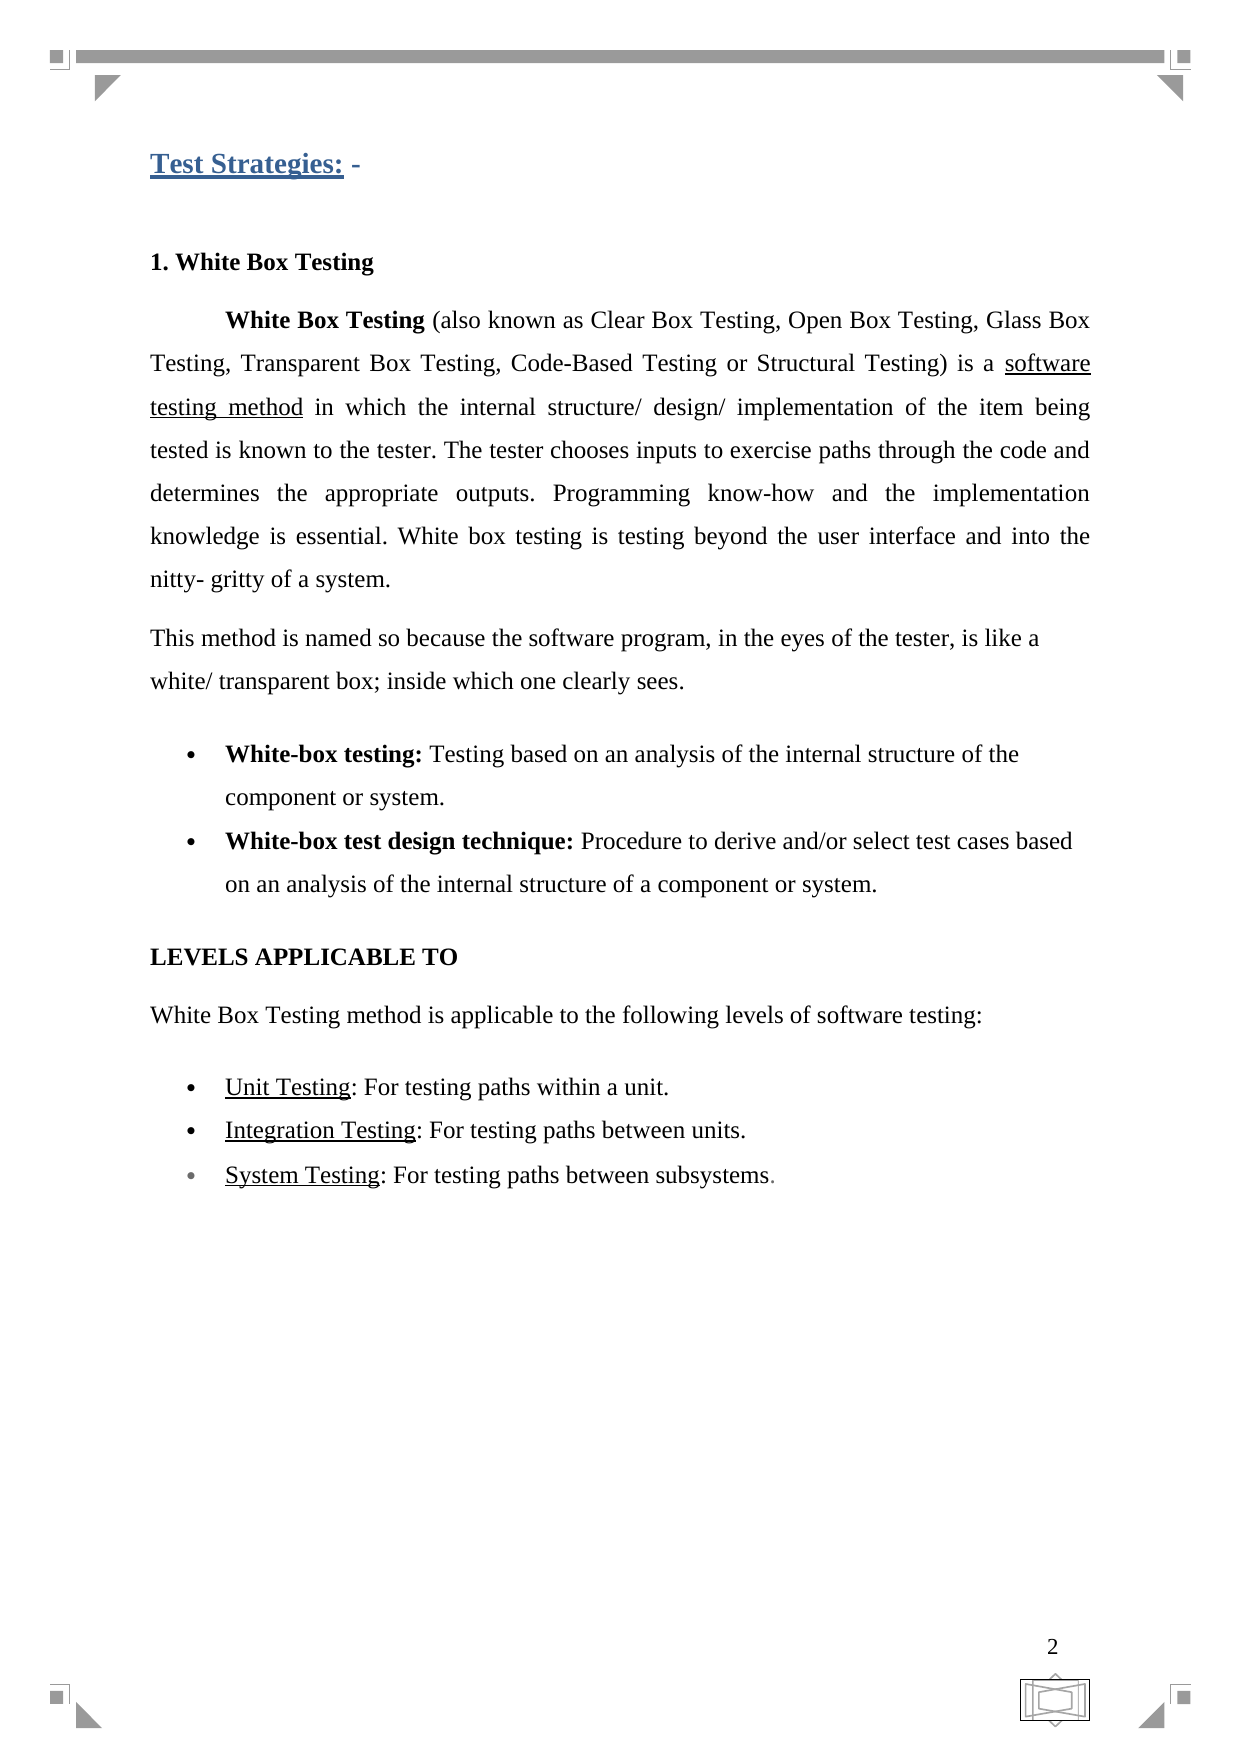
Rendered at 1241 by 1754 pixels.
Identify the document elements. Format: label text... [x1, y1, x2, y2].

list White-box testing: Testing based on an analysis of the internal structure of the component or system. [187, 739, 1090, 811]
text This method is named so because the software program, in the eyes of the tester, is like a white/ transparent box; inside which one clearly sees. [150, 623, 1091, 695]
list System Testing: For testing paths between subsystems. [187, 1159, 1203, 1190]
subtitle LEVELS APPLICABLE TO [150, 942, 1203, 971]
text Test Strategies: - [150, 146, 1203, 180]
list Unit Testing: For testing paths within a unit. [187, 1072, 1203, 1101]
subtitle White Box Testing [150, 247, 1203, 276]
list White-box test design technique: Procedure to derive and/or select test cases based on an analysis of the internal structure of a component or system. [187, 826, 1090, 898]
picture [1021, 1680, 1089, 1720]
text White Box Testing method is applicable to the following levels of software testing: [150, 1000, 1203, 1029]
text White Box Testing (also known as Clear Box Testing, Open Box Testing, Glass Box Testing, Transparent Box Testing, Code-Based Testing or Structural Testing) is a software testing method in which the internal structure/ design/ implementation of the item being tested is known to the tester. The tester chooses inputs to exercise paths through the code and determines the appropriate outputs. Programming know-how and the implementation knowledge is essential. White box testing is testing beyond the user interface and into the nitty- gritty of a system. [150, 305, 1091, 593]
list Integration Testing: For testing paths between units. [187, 1115, 1203, 1144]
